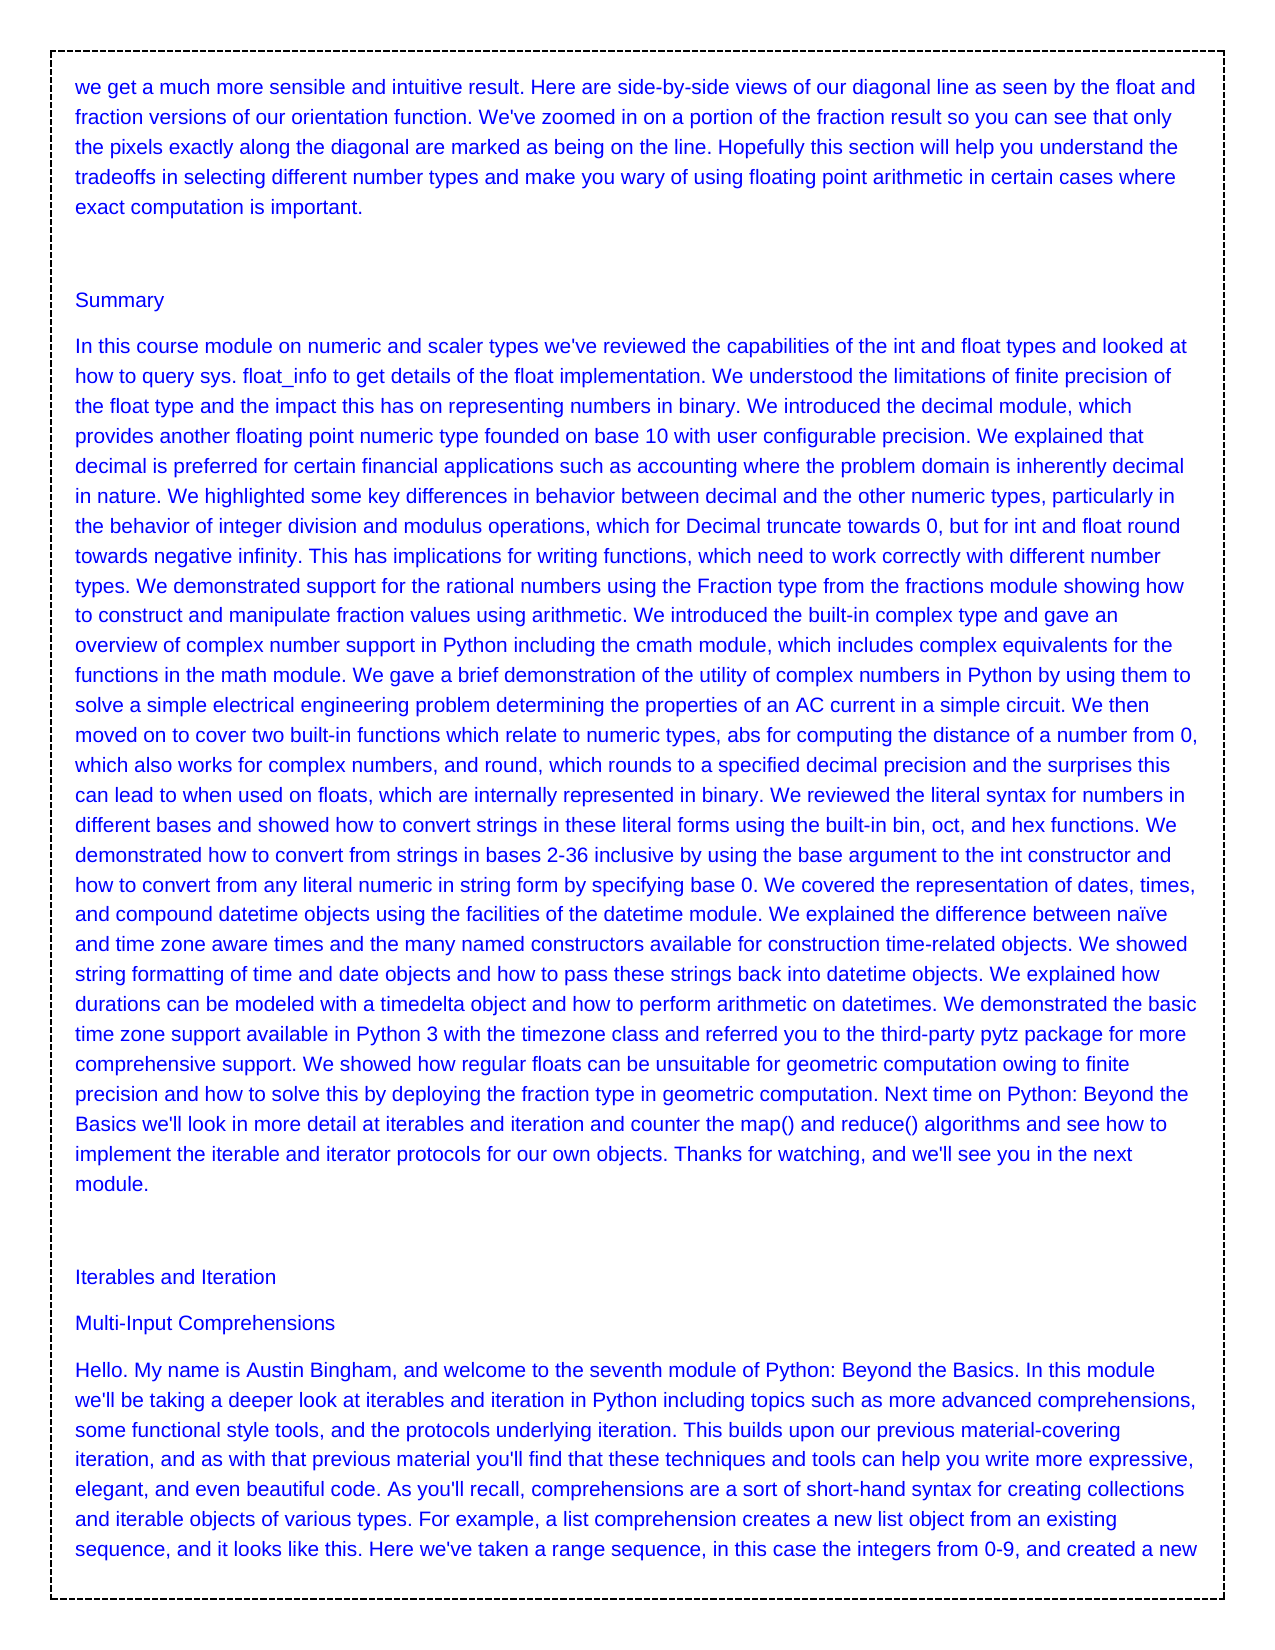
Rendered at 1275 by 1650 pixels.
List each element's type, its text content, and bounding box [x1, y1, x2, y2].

text Multi-Input Comprehensions [75, 1311, 1200, 1335]
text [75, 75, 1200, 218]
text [75, 1358, 1200, 1561]
text In this course module on numeric and scaler types we've reviewed the capabilities of the int and float types and looked at how to query sys. float_info to get details of the float implementation. We understood the limitations of finite precision of the float type and the impact this has on representing numbers in binary. We introduced the decimal module, which provides another floating point numeric type founded on base 10 with user configurable precision. We explained that decimal is preferred for certain financial applications such as accounting where the problem domain is inherently decimal in nature. We highlighted some key differences in behavior between decimal and the other numeric types, particularly in the behavior of integer division and modulus operations, which for Decimal truncate towards 0, but for int and float round towards negative infinity. This has implications for writing functions, which need to work correctly with different number types. We demonstrated support for the rational numbers using the Fraction type from the fractions module showing how to construct and manipulate fraction values using arithmetic. We introduced the built-in complex type and gave an overview of complex number support in Python including the cmath module, which includes complex equivalents for the functions in the math module. We gave a brief demonstration of the utility of complex numbers in Python by using them to solve a simple electrical engineering problem determining the properties of an AC current in a simple circuit. We then moved on to cover two built-in functions which relate to numeric types, abs for computing the distance of a number from 0, which also works for complex numbers, and round, which rounds to a specified decimal precision and the surprises this can lead to when used on floats, which are internally represented in binary. We reviewed the literal syntax for numbers in different bases and showed how to convert strings in these literal forms using the built-in bin, oct, and hex functions. We demonstrated how to convert from strings in bases 2-36 inclusive by using the base argument to the int constructor and how to convert from any literal numeric in string form by specifying base 0. We covered the representation of dates, times, and compound datetime objects using the facilities of the datetime module. We explained the difference between naïve and time zone aware times and the many named constructors available for construction time-related objects. We showed string formatting of time and date objects and how to pass these strings back into datetime objects. We explained how durations can be modeled with a timedelta object and how to perform arithmetic on datetimes. We demonstrated the basic time zone support available in Python 3 with the timezone class and referred you to the third-party pytz package for more comprehensive support. We showed how regular floats can be unsuitable for geometric computation owing to finite precision and how to solve this by deploying the fraction type in geometric computation. Next time on Python: Beyond the Basics we'll look in more detail at iterables and iteration and counter the map() and reduce() algorithms and see how to implement the iterable and iterator protocols for our own objects. Thanks for watching, and we'll see you in the next module. [75, 334, 1200, 1195]
text Iterables and Iteration [75, 1264, 1200, 1288]
text Summary [75, 288, 1200, 312]
